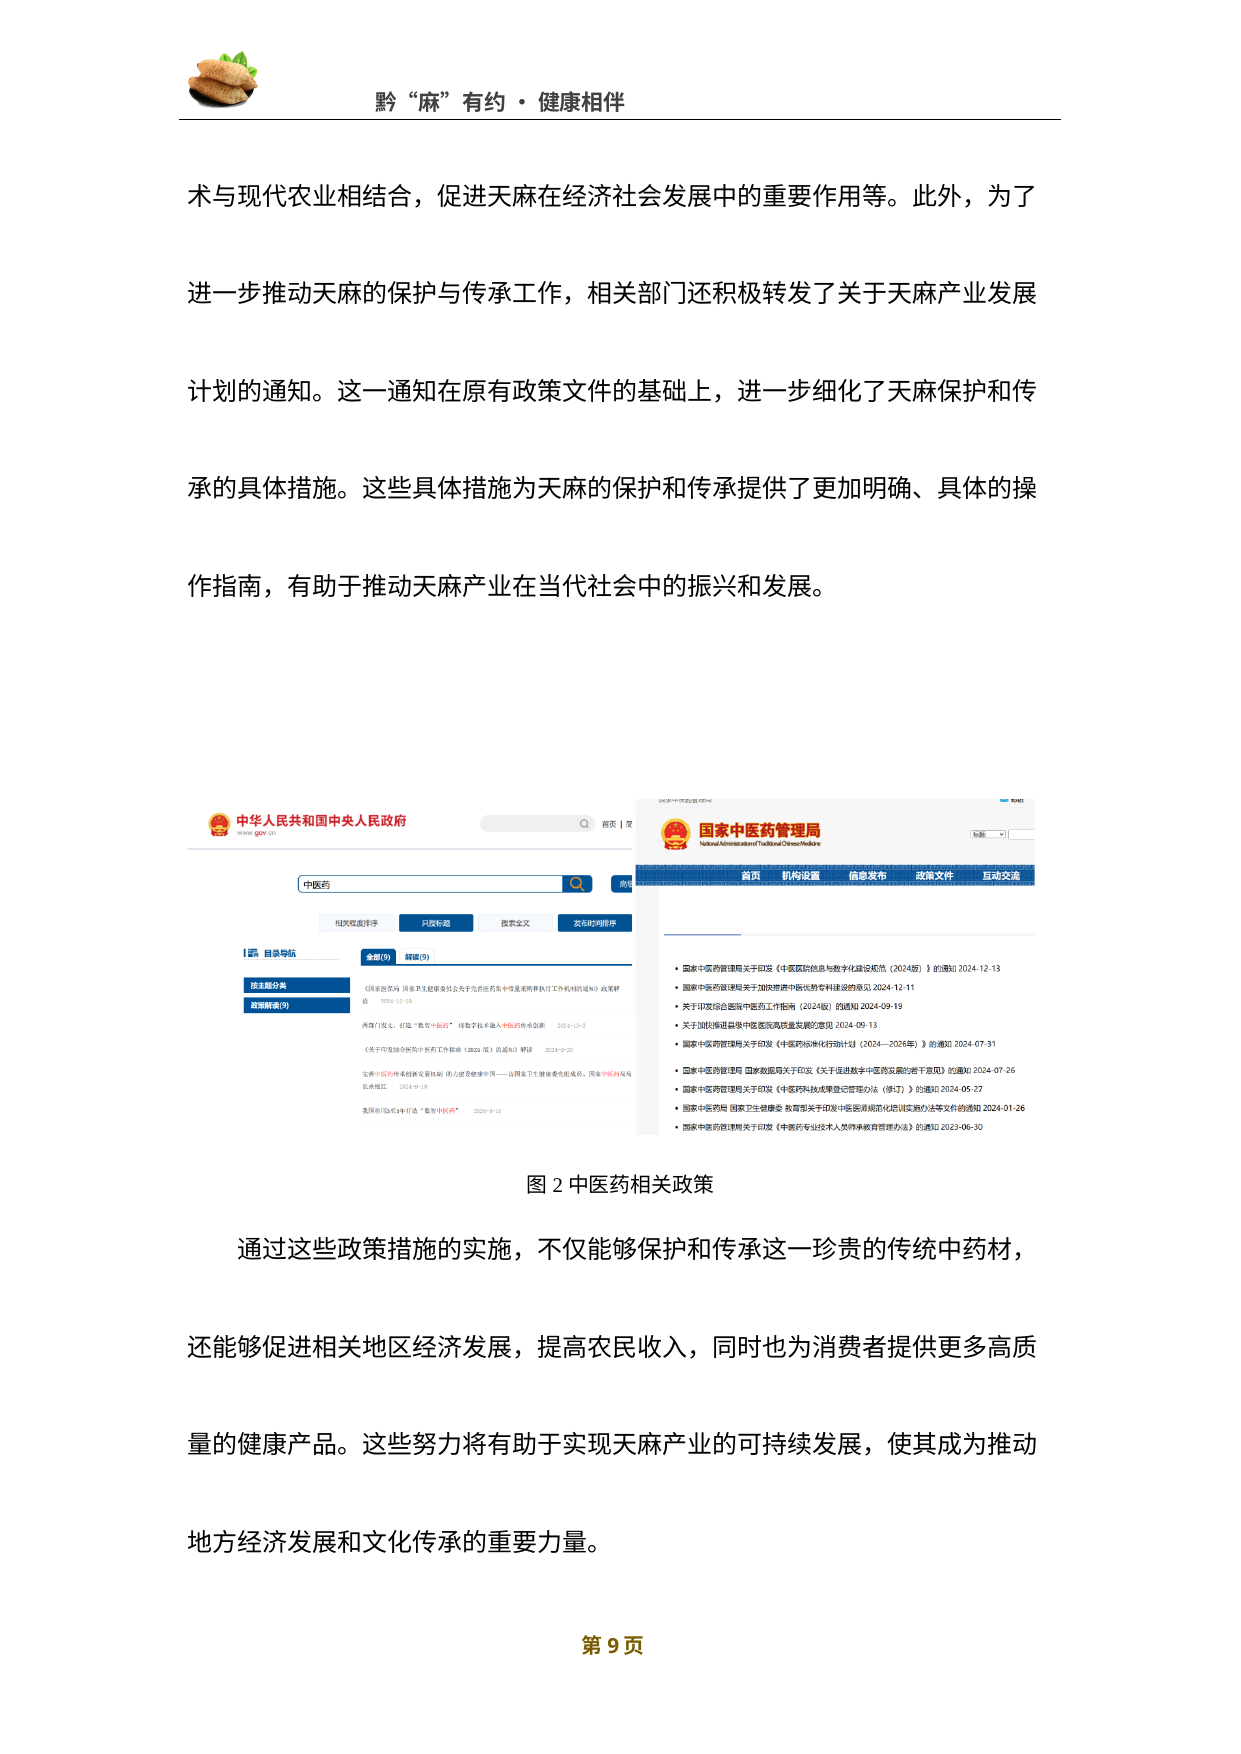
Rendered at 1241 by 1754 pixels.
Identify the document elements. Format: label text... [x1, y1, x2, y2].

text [187, 162, 1053, 1153]
picture [187, 795, 1035, 1135]
text 图 2 中医药相关政策 [187, 1168, 1053, 1200]
text 通过这些政策措施的实施，不仅能够保护和传承这一珍贵的传统中药材，还能够促进相关地区经济发展，提高农民收入，同时也为消费者提供更多高质量的健康产品。这些努力将有助于实现天麻产业的可持续发展，使其成为推动地方经济发展和文化传承的重要力量。 [187, 1215, 1053, 1573]
picture [187, 49, 258, 111]
